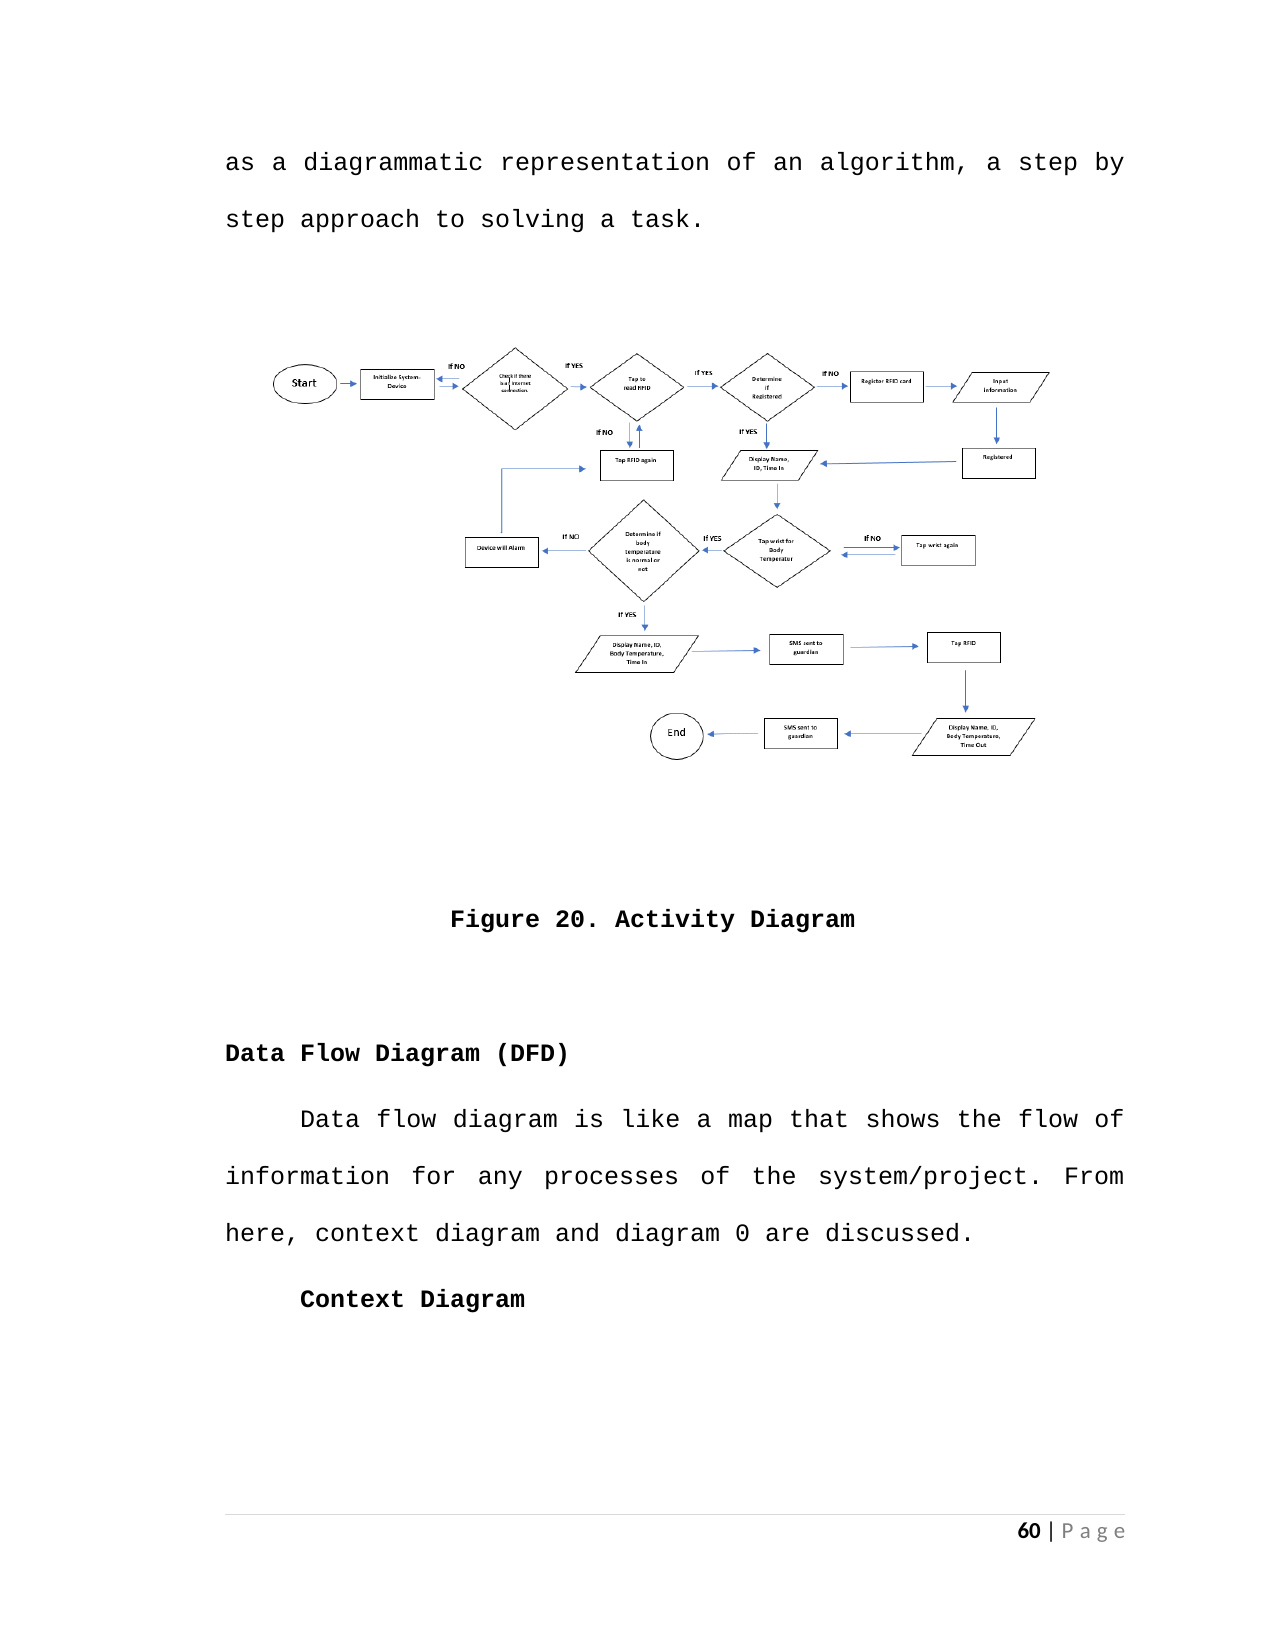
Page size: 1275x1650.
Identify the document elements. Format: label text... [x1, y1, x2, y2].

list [225, 150, 1125, 235]
text Data flow diagram is like a map that shows the flow of information for any processes of the system/project. From here, context diagram and diagram 0 are discussed. [225, 1107, 1125, 1248]
text Data Flow Diagram (DFD) [225, 1040, 1125, 1068]
text Figure 20. Activity Diagram [375, 907, 1125, 935]
text Context Diagram [225, 1287, 1125, 1315]
picture [262, 322, 1088, 774]
